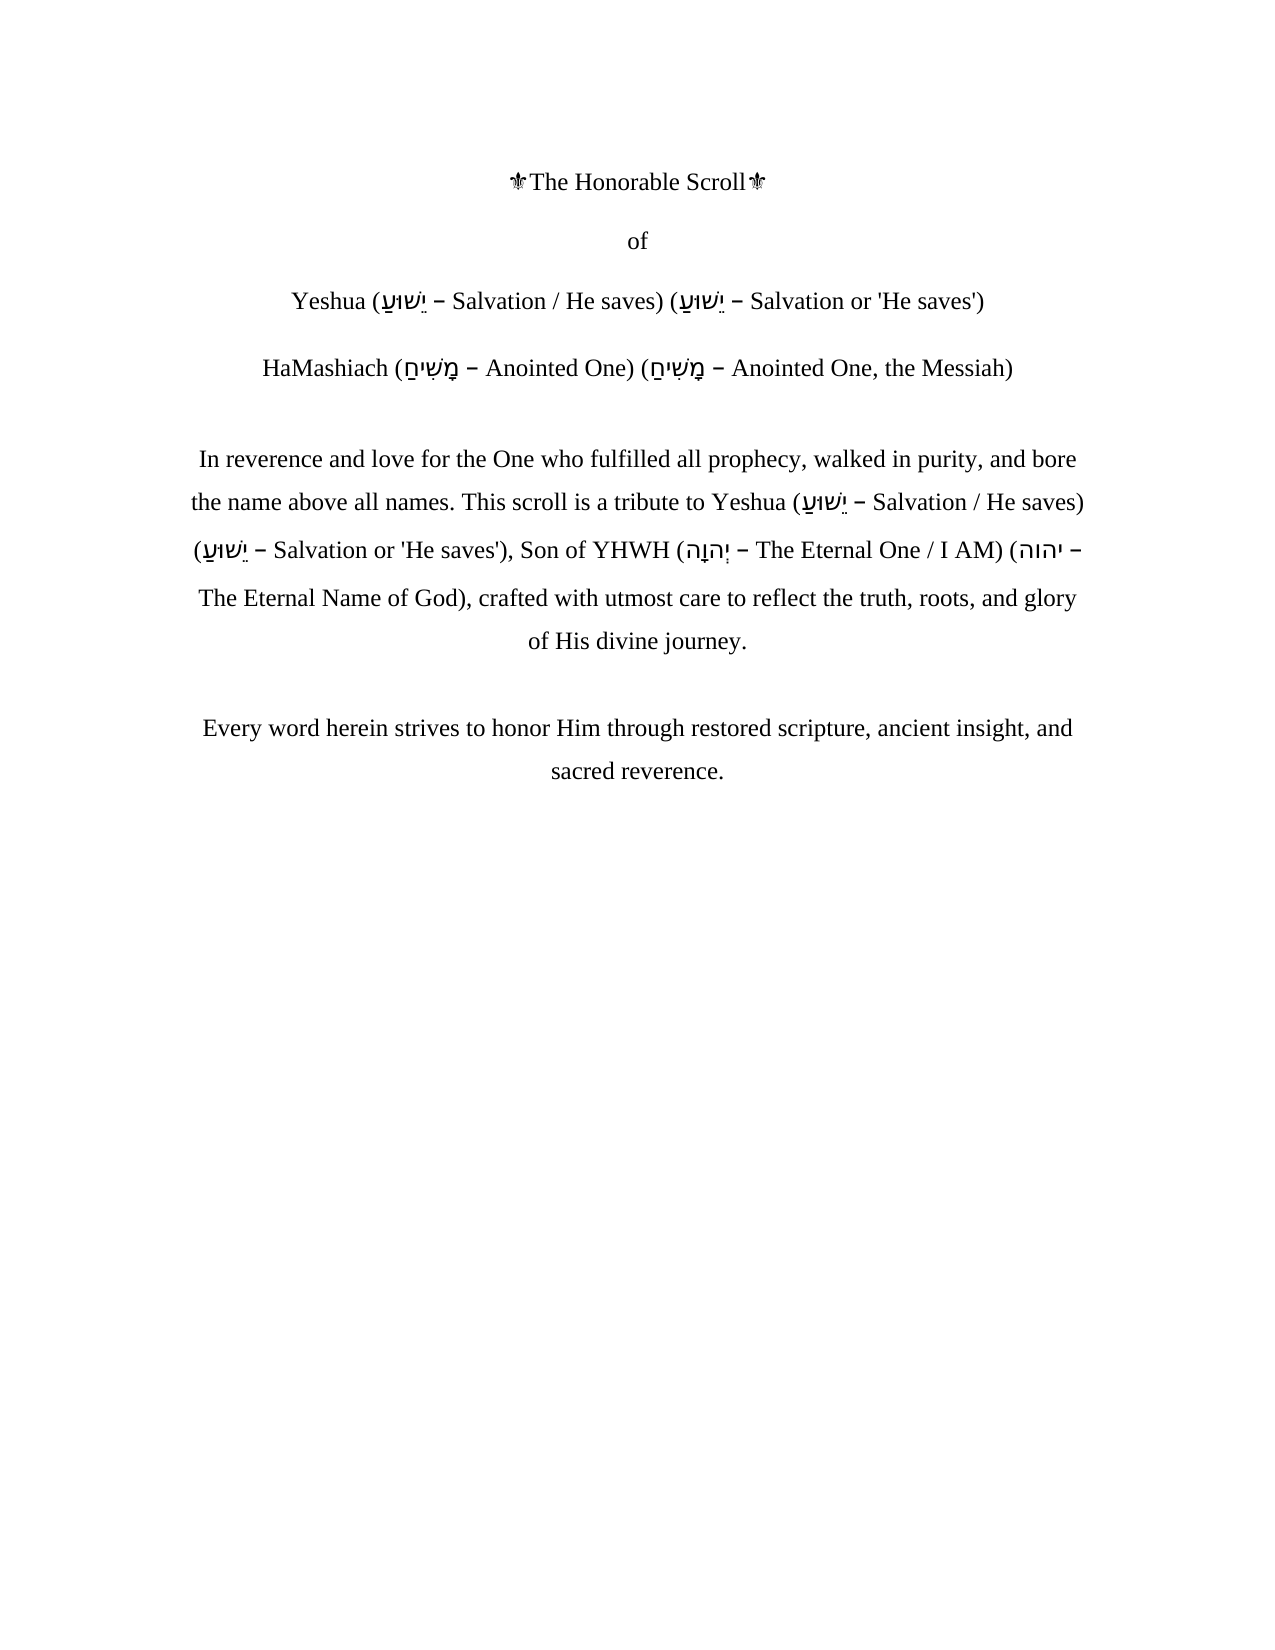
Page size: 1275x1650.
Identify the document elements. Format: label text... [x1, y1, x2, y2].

text of [187, 226, 1087, 255]
text Yeshua (יֵשׁוּעַ – Salvation / He saves) (יֵשׁוּעַ – Salvation or 'He saves') [187, 286, 1087, 320]
text HaMashiach (מָשִׁיחַ – Anointed One) (מָשִׁיחַ – Anointed One, the Messiah) In reverence and love for the One who fulfilled all prophecy, walked in purity, and bore the name above all names. This scroll is a tribute to Yeshua (יֵשׁוּעַ – Salvation / He saves) (יֵשׁוּעַ – Salvation or 'He saves'), Son of YHWH (יְהוָה – The Eternal One / I AM) (יהוה – The Eternal Name of God), crafted with utmost care to reflect the truth, roots, and glory of His divine journey. Every word herein strives to honor Him through restored scripture, ancient insight, and sacred reverence. [187, 353, 1087, 784]
text ⚜️The Honorable Scroll⚜️ [187, 167, 1087, 195]
